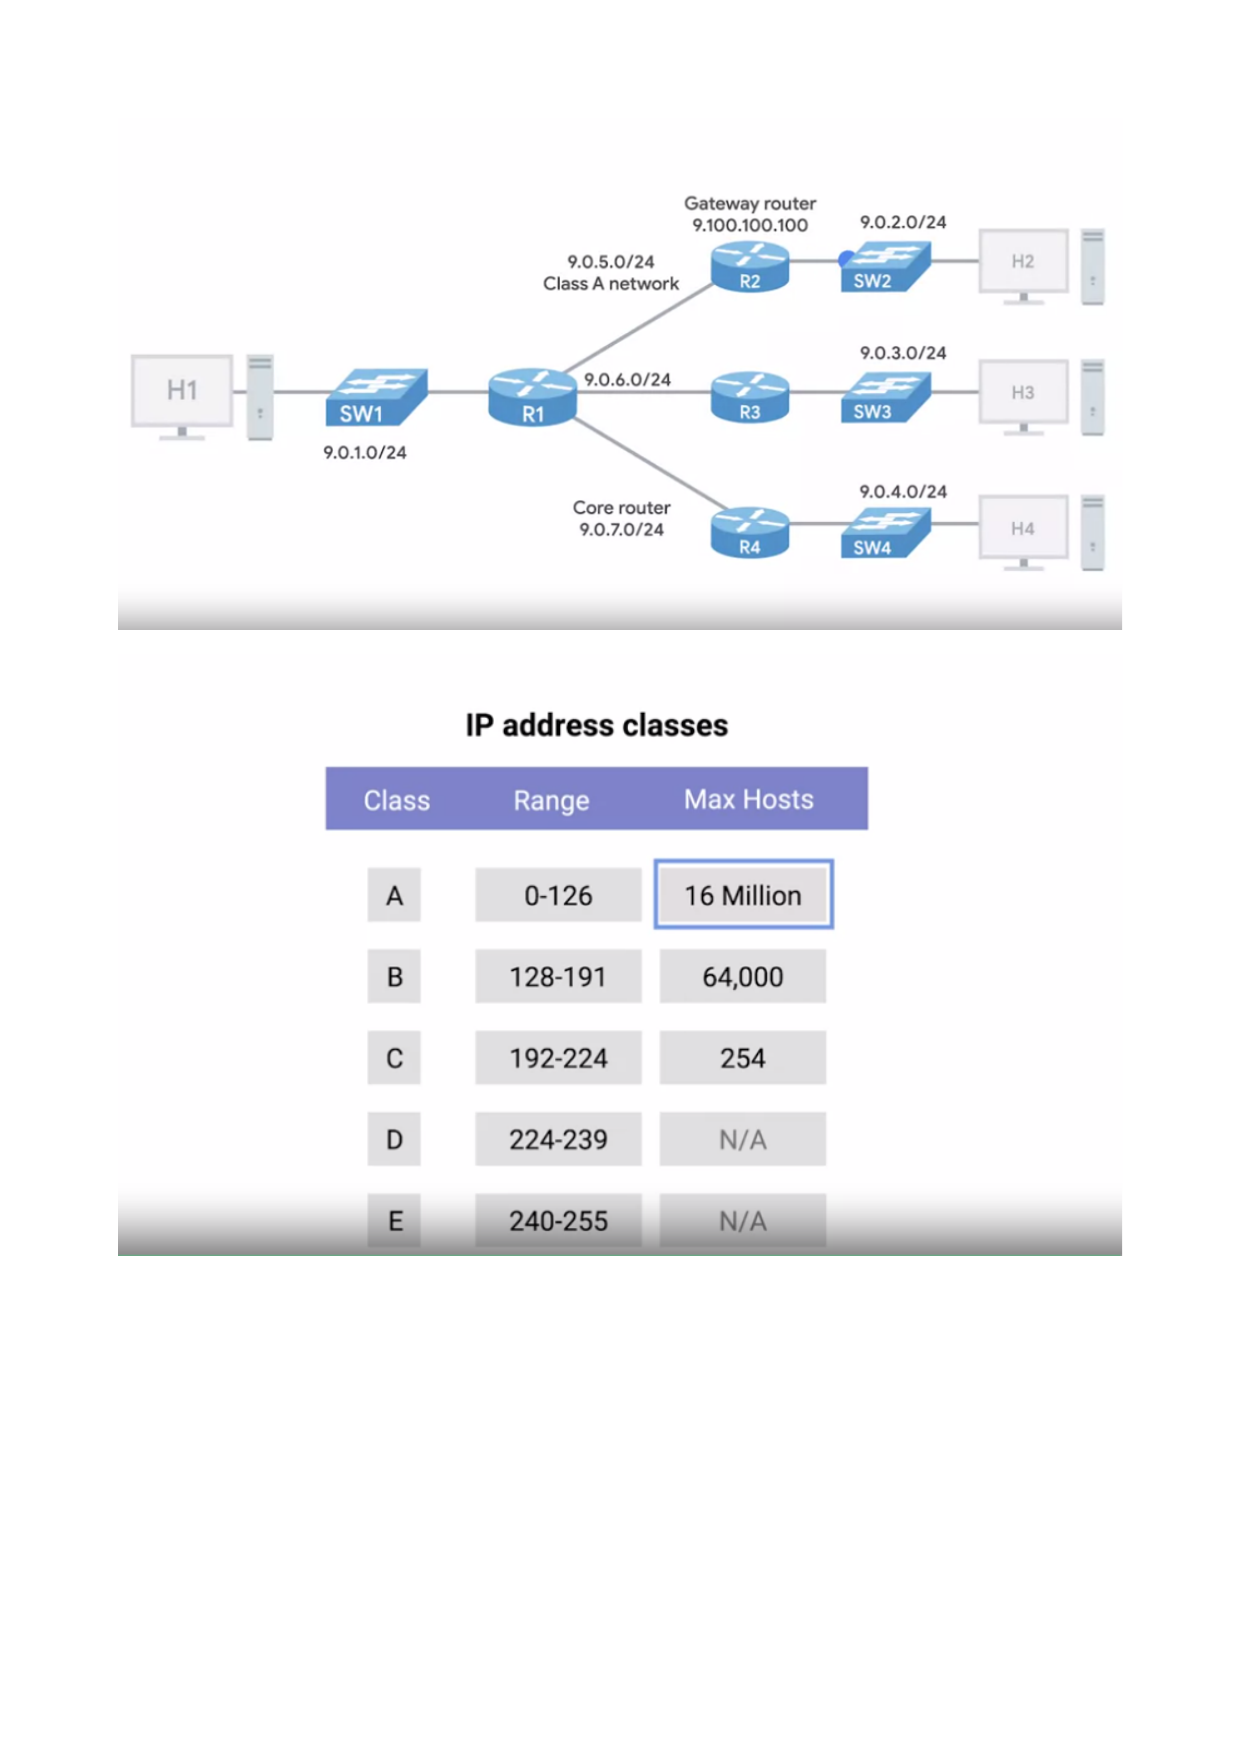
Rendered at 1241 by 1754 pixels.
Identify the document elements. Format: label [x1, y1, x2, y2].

picture [118, 118, 1123, 630]
picture [118, 654, 1123, 1256]
